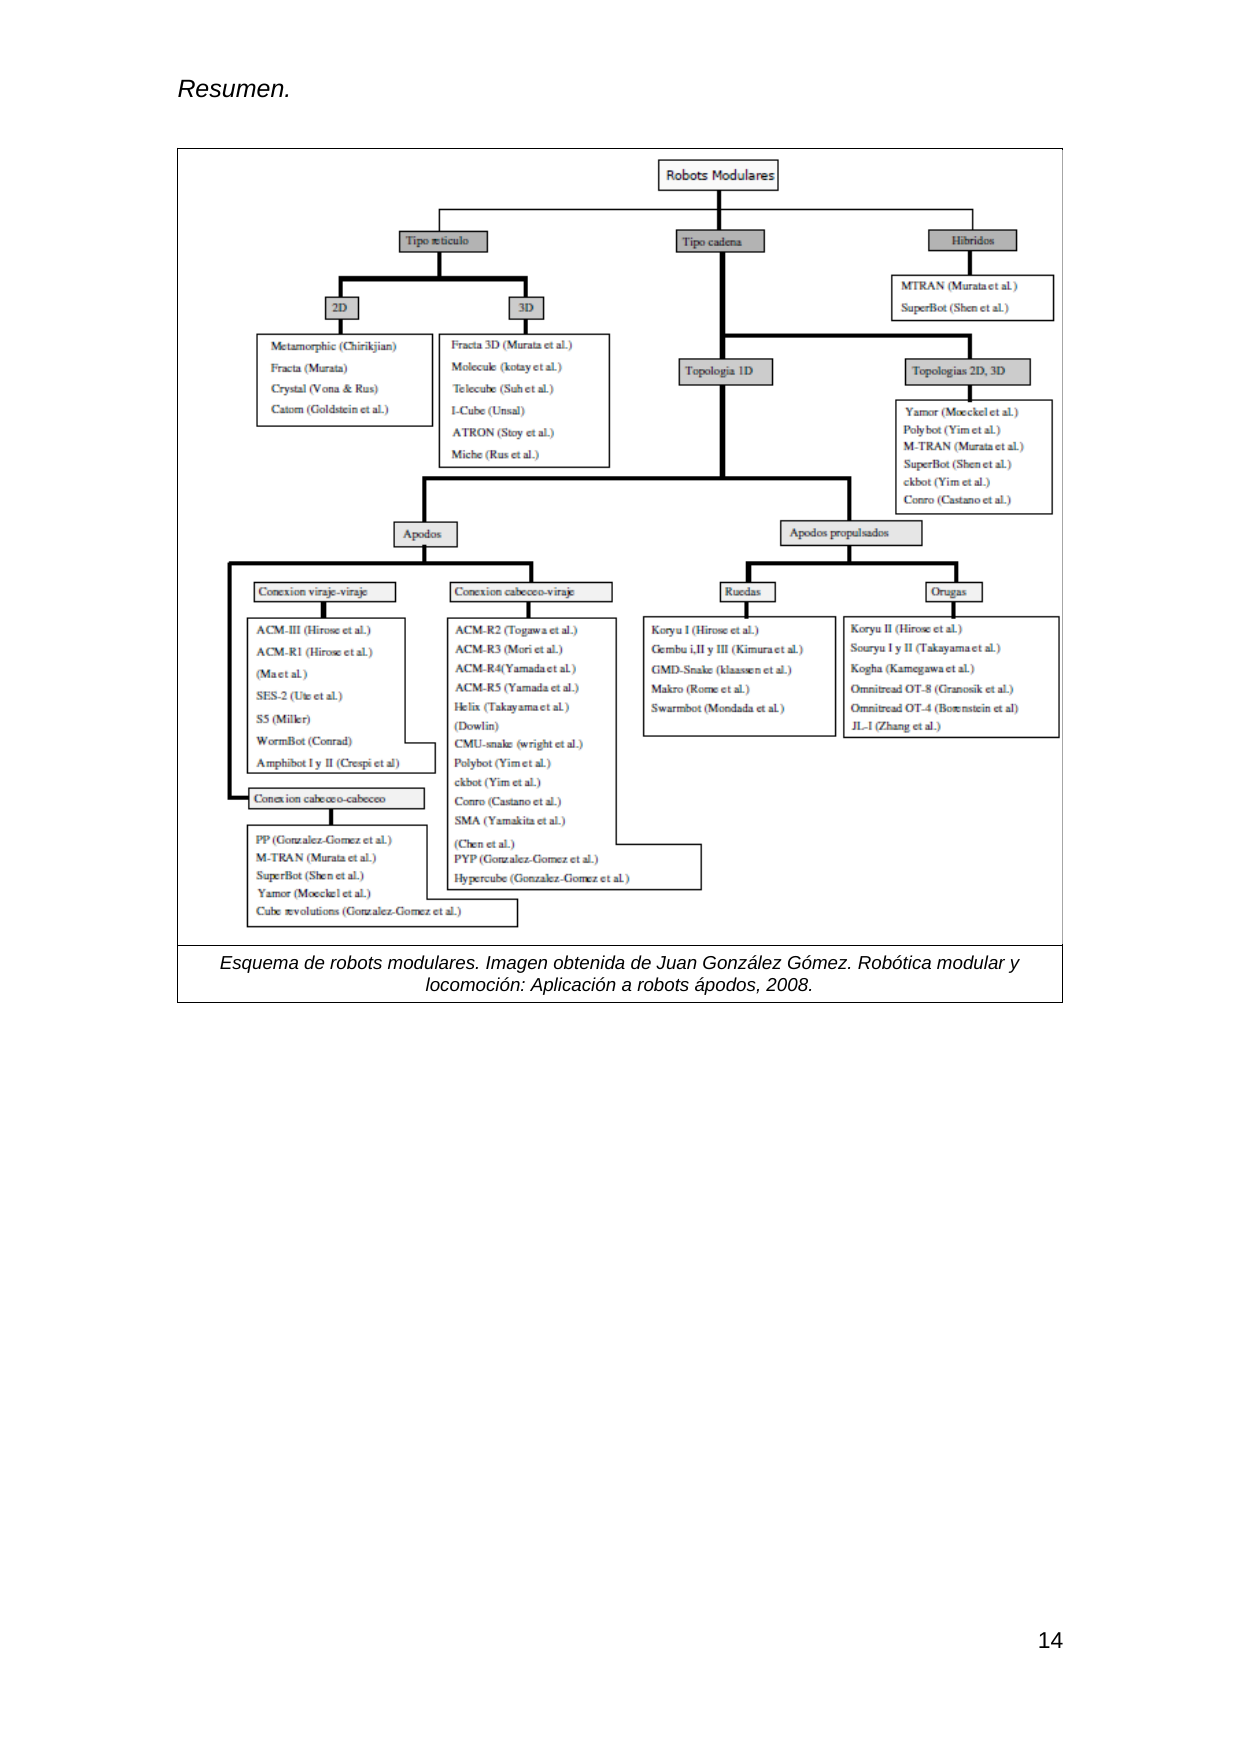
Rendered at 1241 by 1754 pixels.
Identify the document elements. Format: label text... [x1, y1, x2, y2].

table_cell Esquema de robots modulares. Imagen obtenida de Juan González Gómez. Robótica modular y locomoción: Aplicación a robots ápodos, 2008. [178, 946, 1062, 1002]
picture [188, 150, 1063, 944]
table_header [178, 149, 1062, 945]
